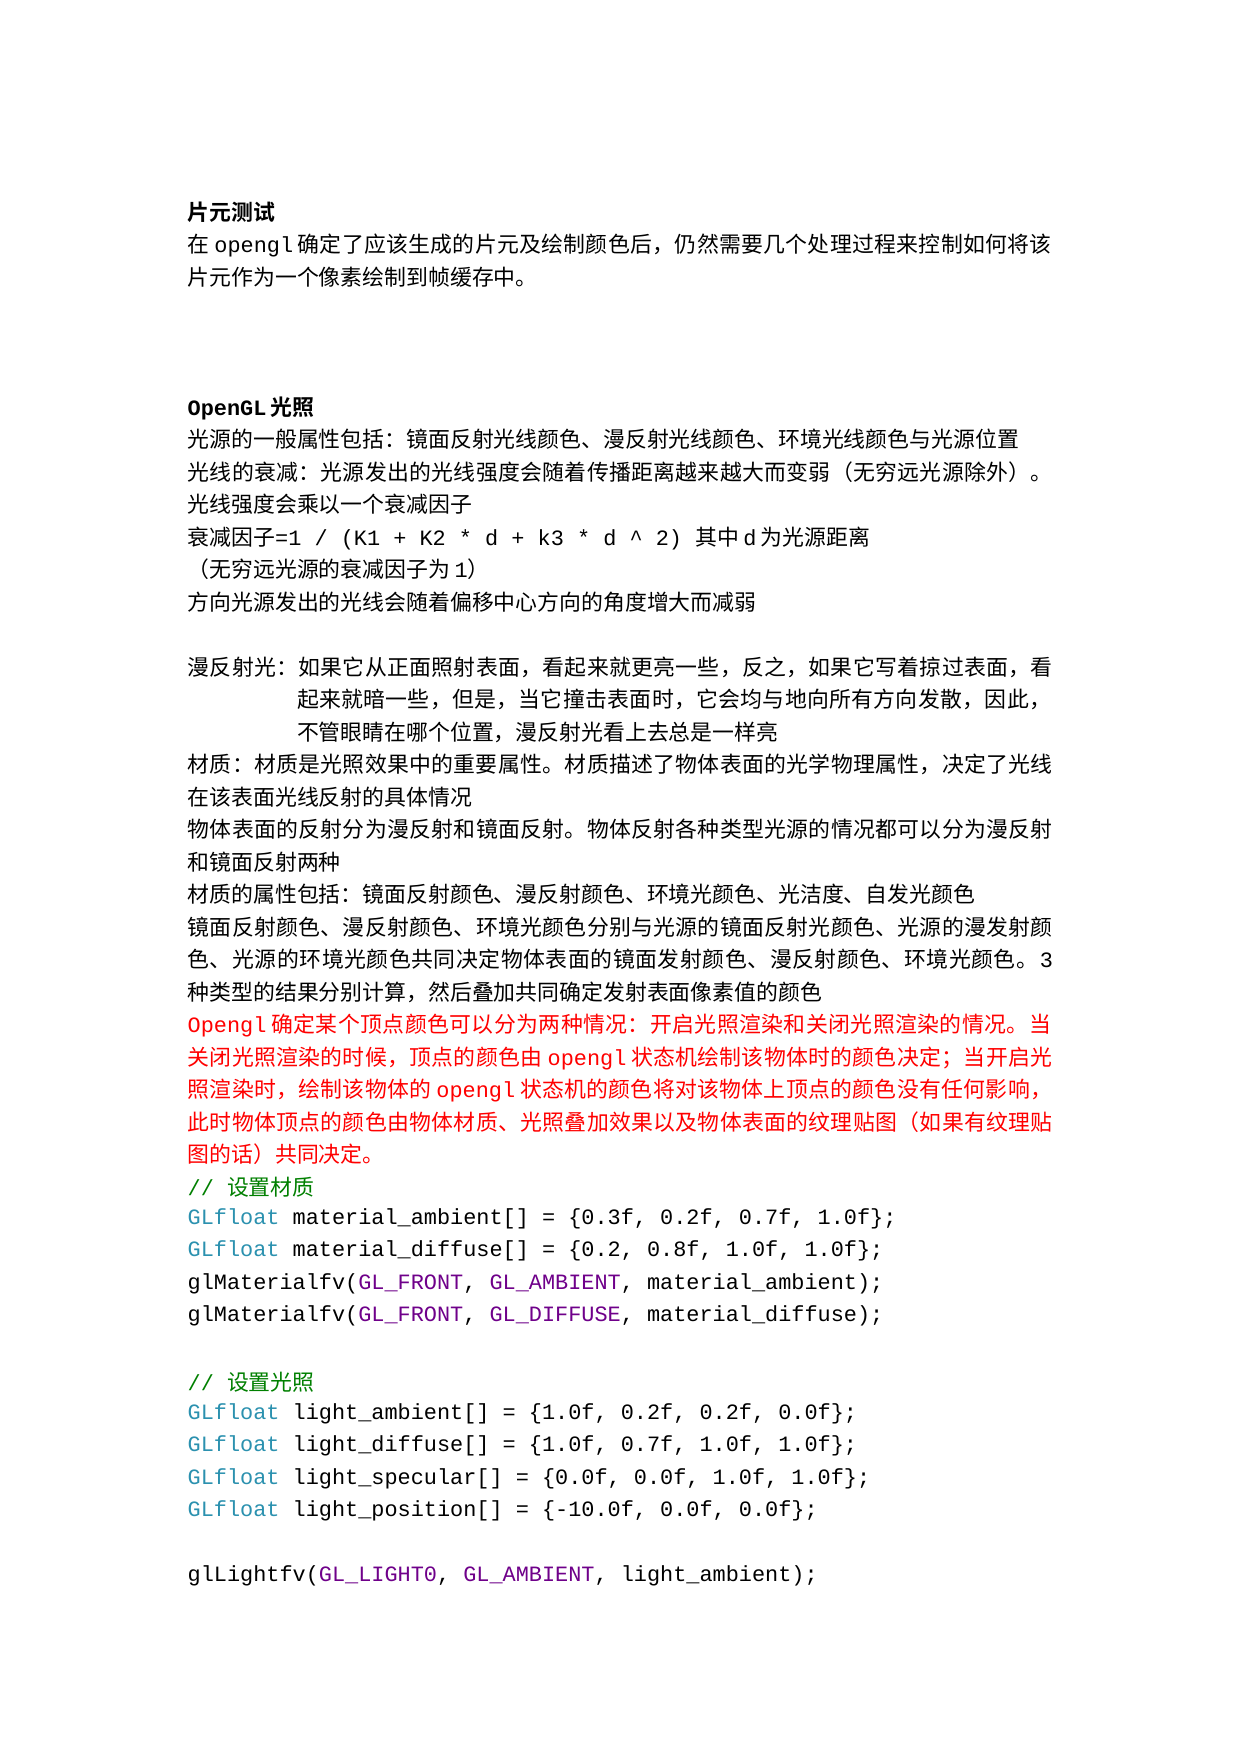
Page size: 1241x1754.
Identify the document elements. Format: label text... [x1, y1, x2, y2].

text 衰减因子=1 / (K1 + K2 * d + k3 * d ^ 2) 其中d为光源距离 [187, 519, 1053, 552]
text GLfloat material_diffuse[] = {0.2, 0.8f, 1.0f, 1.0f}; [187, 1234, 1053, 1267]
text 漫反射光：如果它从正面照射表面，看起来就更亮一些，反之，如果它写着掠过表面，看起来就暗一些，但是，当它撞击表面时，它会均与地向所有方向发散，因此，不管眼睛在哪个位置，漫反射光看上去总是一样亮 [187, 649, 1053, 747]
text Opengl确定某个顶点颜色可以分为两种情况：开启光照渲染和关闭光照渲染的情况。当关闭光照渲染的时候，顶点的颜色由opengl状态机绘制该物体时的颜色决定；当开启光照渲染时，绘制该物体的opengl状态机的颜色将对该物体上顶点的颜色没有任何影响，此时物体顶点的颜色由物体材质、光照叠加效果以及物体表面的纹理贴图（如果有纹理贴图的话）共同决定。 [187, 1007, 1053, 1169]
text GLfloat light_position[] = {-10.0f, 0.0f, 0.0f}; [187, 1494, 1053, 1527]
text 材质：材质是光照效果中的重要属性。材质描述了物体表面的光学物理属性，决定了光线在该表面光线反射的具体情况 [187, 747, 1053, 812]
text 光线的衰减：光源发出的光线强度会随着传播距离越来越大而变弱（无穷远光源除外）。光线强度会乘以一个衰减因子 [187, 454, 1053, 519]
text glLightfv(GL_LIGHT0, GL_AMBIENT, light_ambient); [187, 1559, 1053, 1592]
text 材质的属性包括：镜面反射颜色、漫反射颜色、环境光颜色、光洁度、自发光颜色 [187, 877, 1053, 909]
text 在opengl确定了应该生成的片元及绘制颜色后，仍然需要几个处理过程来控制如何将该片元作为一个像素绘制到帧缓存中。 [187, 227, 1053, 292]
text 物体表面的反射分为漫反射和镜面反射。物体反射各种类型光源的情况都可以分为漫反射和镜面反射两种 [187, 812, 1053, 877]
text 镜面反射颜色、漫反射颜色、环境光颜色分别与光源的镜面反射光颜色、光源的漫发射颜色、光源的环境光颜色共同决定物体表面的镜面发射颜色、漫反射颜色、环境光颜色。3种类型的结果分别计算，然后叠加共同确定发射表面像素值的颜色 [187, 909, 1053, 1007]
text （无穷远光源的衰减因子为1） [187, 552, 1053, 584]
text GLfloat light_ambient[] = {1.0f, 0.2f, 0.2f, 0.0f}; [187, 1397, 1053, 1429]
text 光源的一般属性包括：镜面反射光线颜色、漫反射光线颜色、环境光线颜色与光源位置 [187, 422, 1053, 454]
text GLfloat light_specular[] = {0.0f, 0.0f, 1.0f, 1.0f}; [187, 1462, 1053, 1494]
text 片元测试 [187, 194, 1053, 227]
text GLfloat light_diffuse[] = {1.0f, 0.7f, 1.0f, 1.0f}; [187, 1429, 1053, 1462]
text GLfloat material_ambient[] = {0.3f, 0.2f, 0.7f, 1.0f}; [187, 1202, 1053, 1234]
text // 设置材质 [187, 1169, 1053, 1202]
text 方向光源发出的光线会随着偏移中心方向的角度增大而减弱 [187, 584, 1053, 617]
text // 设置光照 [187, 1364, 1053, 1397]
text glMaterialfv(GL_FRONT, GL_AMBIENT, material_ambient); [187, 1267, 1053, 1299]
text glMaterialfv(GL_FRONT, GL_DIFFUSE, material_diffuse); [187, 1299, 1053, 1332]
text OpenGL光照 [187, 389, 1053, 422]
